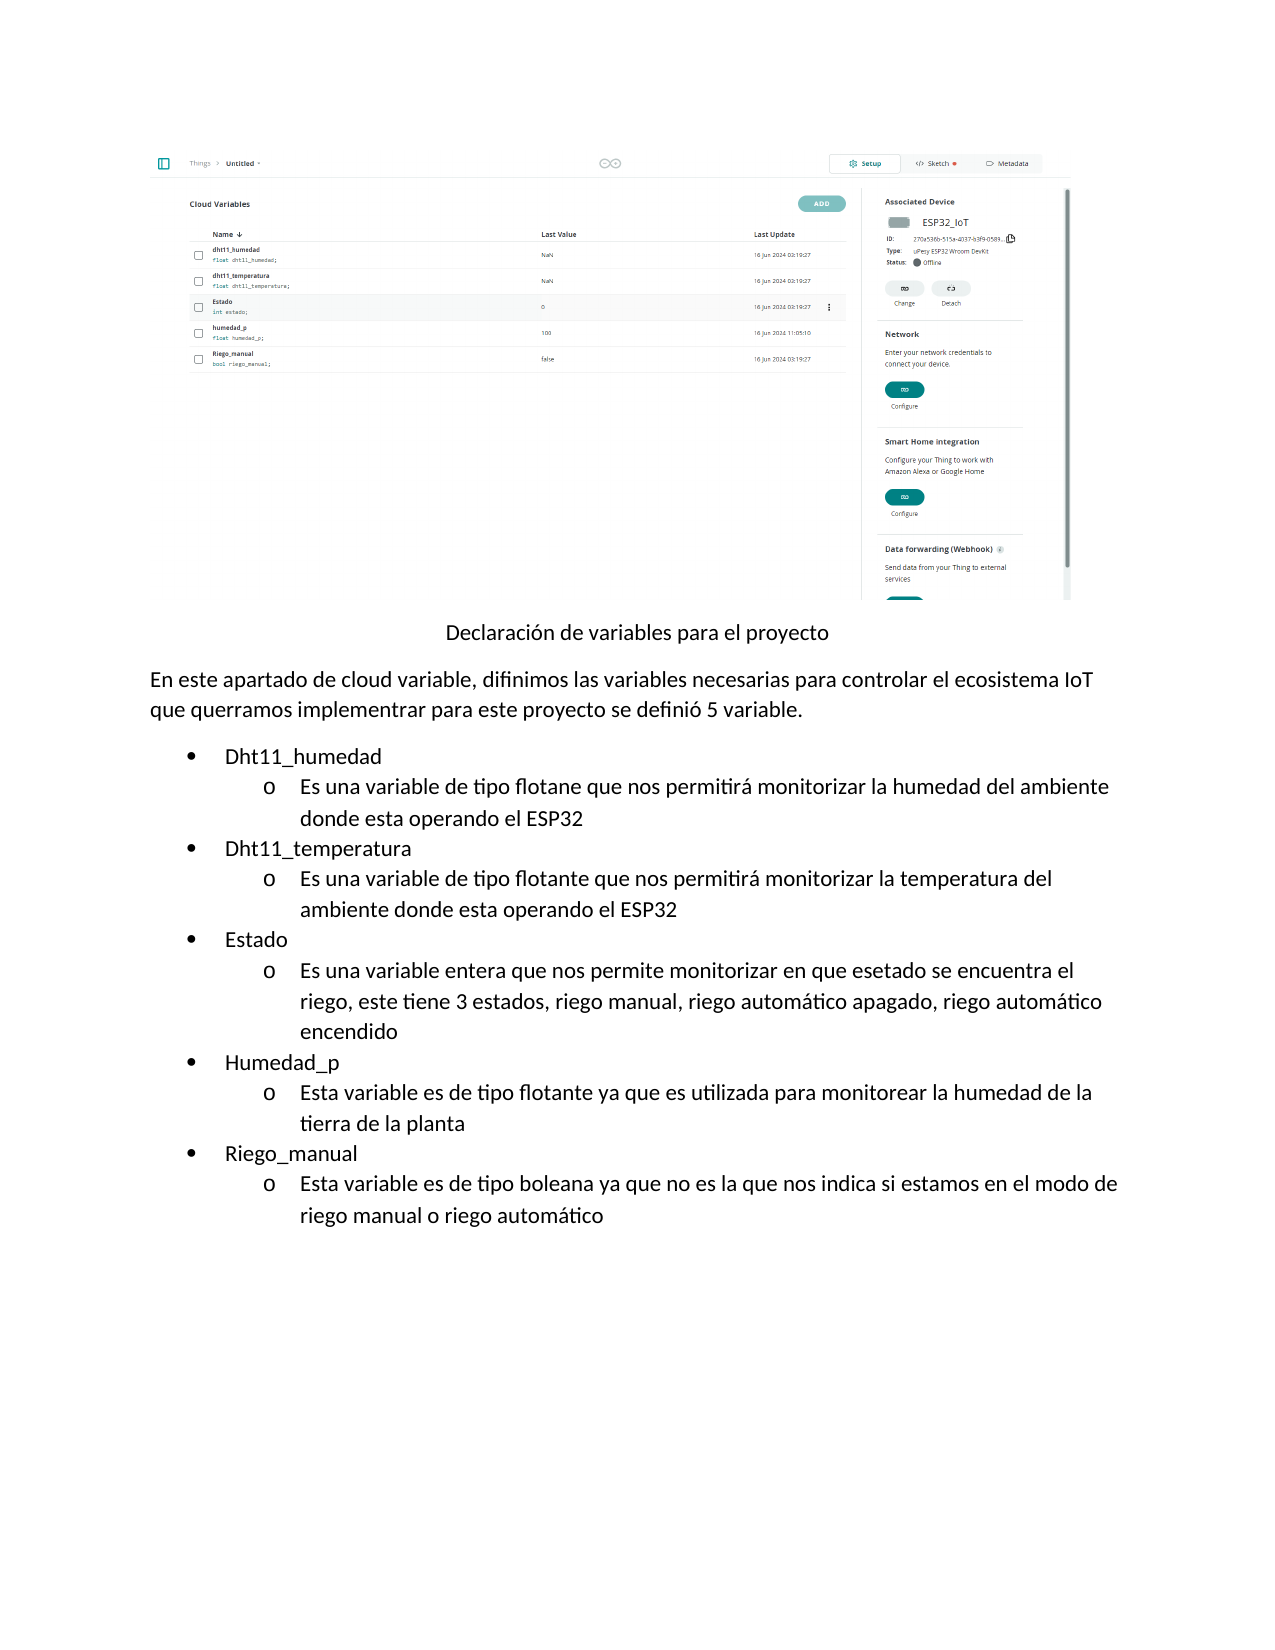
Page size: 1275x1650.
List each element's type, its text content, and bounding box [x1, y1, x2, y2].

list Esta variable es de tipo boleana ya que no es la que nos indica si estamos en el modo de riego manual o riego automático [262, 1169, 1125, 1229]
list Es una variable de tipo flotante que nos permitirá monitorizar la temperatura del ambiente donde esta operando el ESP32 [262, 864, 1125, 923]
list Dht11_humedad [187, 742, 1125, 770]
text Declaración de variables para el proyecto [150, 618, 1125, 646]
list Esta variable es de tipo flotante ya que es utilizada para monitorear la humedad de la tierra de la planta [262, 1078, 1125, 1137]
list Estado [187, 926, 1125, 954]
list Es una variable de tipo flotane que nos permitirá monitorizar la humedad del ambiente donde esta operando el ESP32 [262, 772, 1125, 832]
list Es una variable entera que nos permite monitorizar en que esetado se encuentra el riego, este tiene 3 estados, riego manual, riego automático apagado, riego automático encendido [262, 956, 1125, 1045]
list Dht11_temperatura [187, 834, 1125, 862]
text En este apartado de cloud variable, difinimos las variables necesarias para controlar el ecosistema IoT que querramos implementrar para este proyecto se definió 5 variable. [150, 665, 1125, 723]
list Riego_manual [187, 1139, 1125, 1167]
picture [150, 150, 1071, 600]
list Humedad_p [187, 1048, 1125, 1076]
